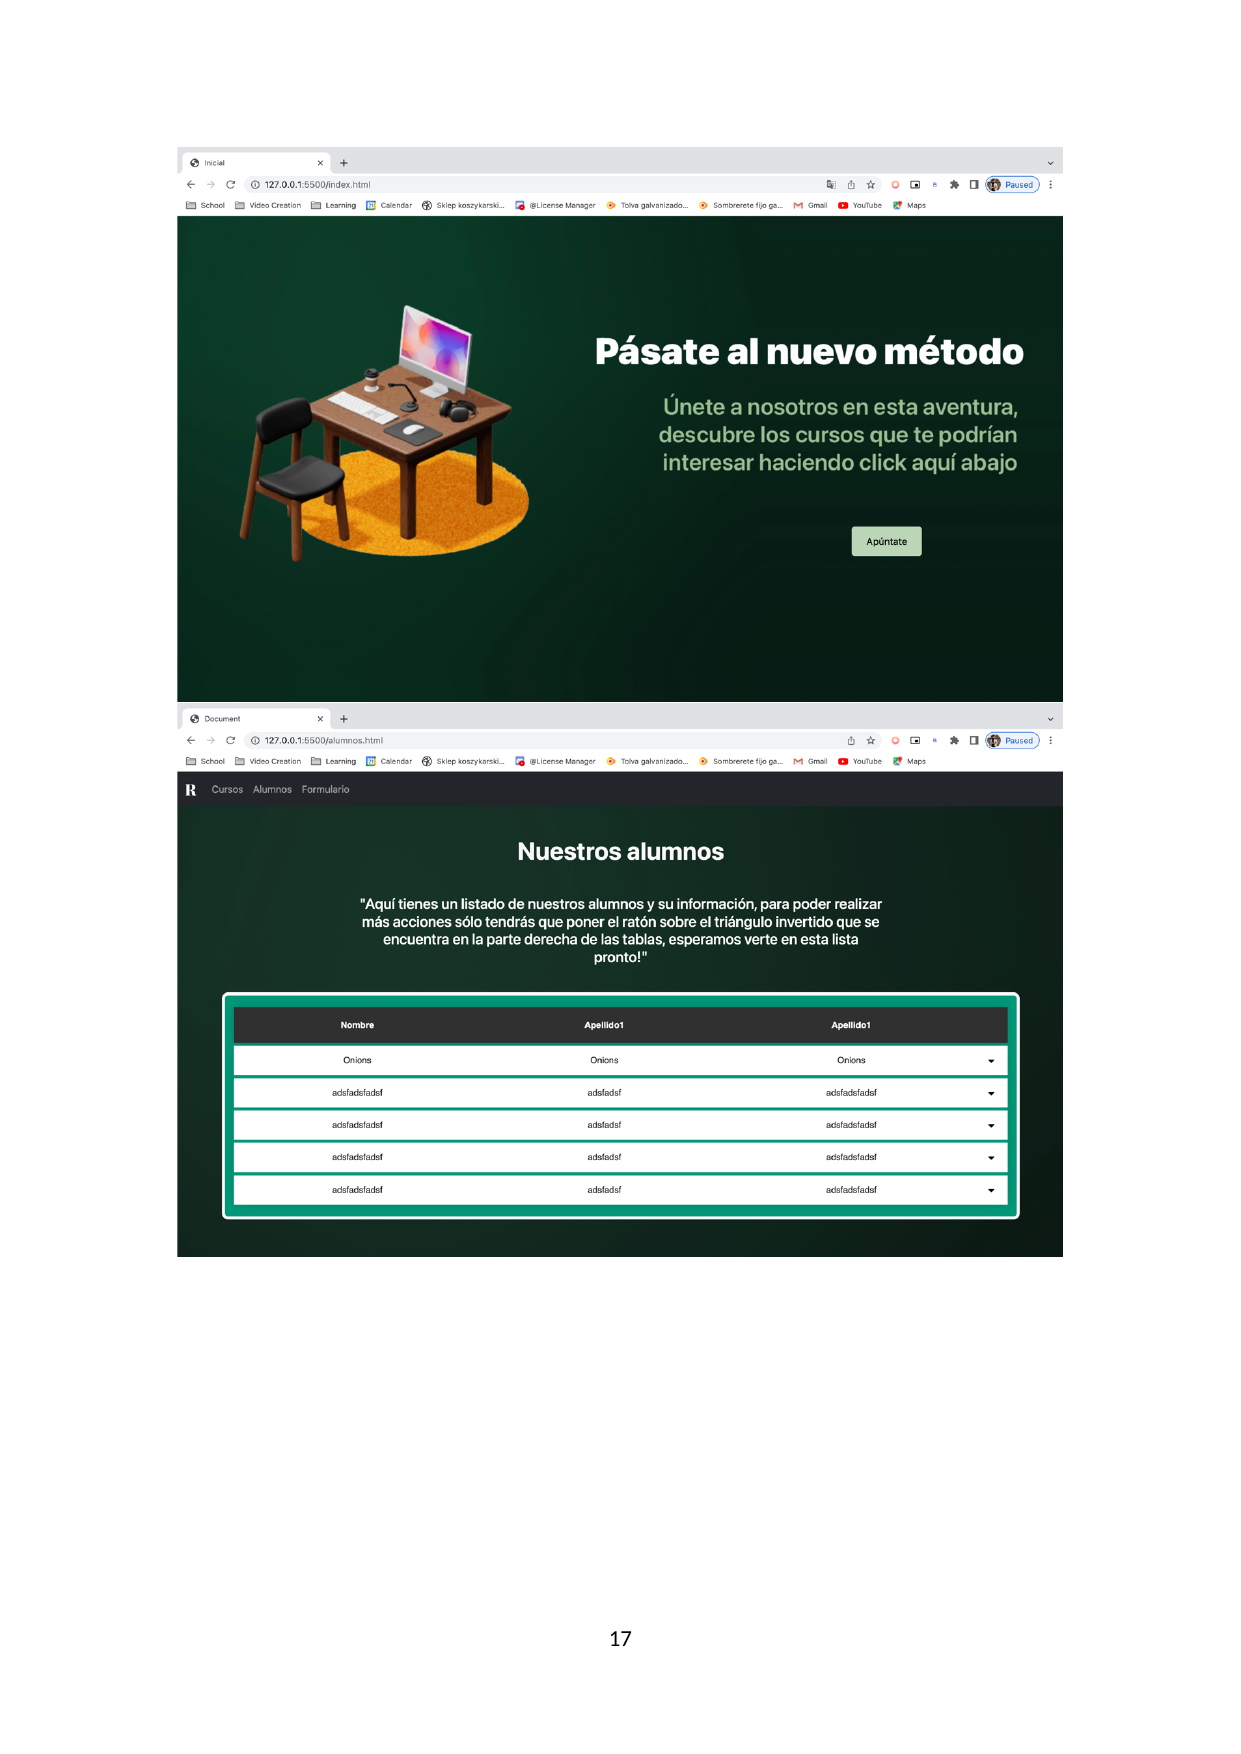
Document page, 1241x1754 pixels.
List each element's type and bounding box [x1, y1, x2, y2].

picture [177, 147, 1063, 702]
picture [177, 703, 1063, 1257]
